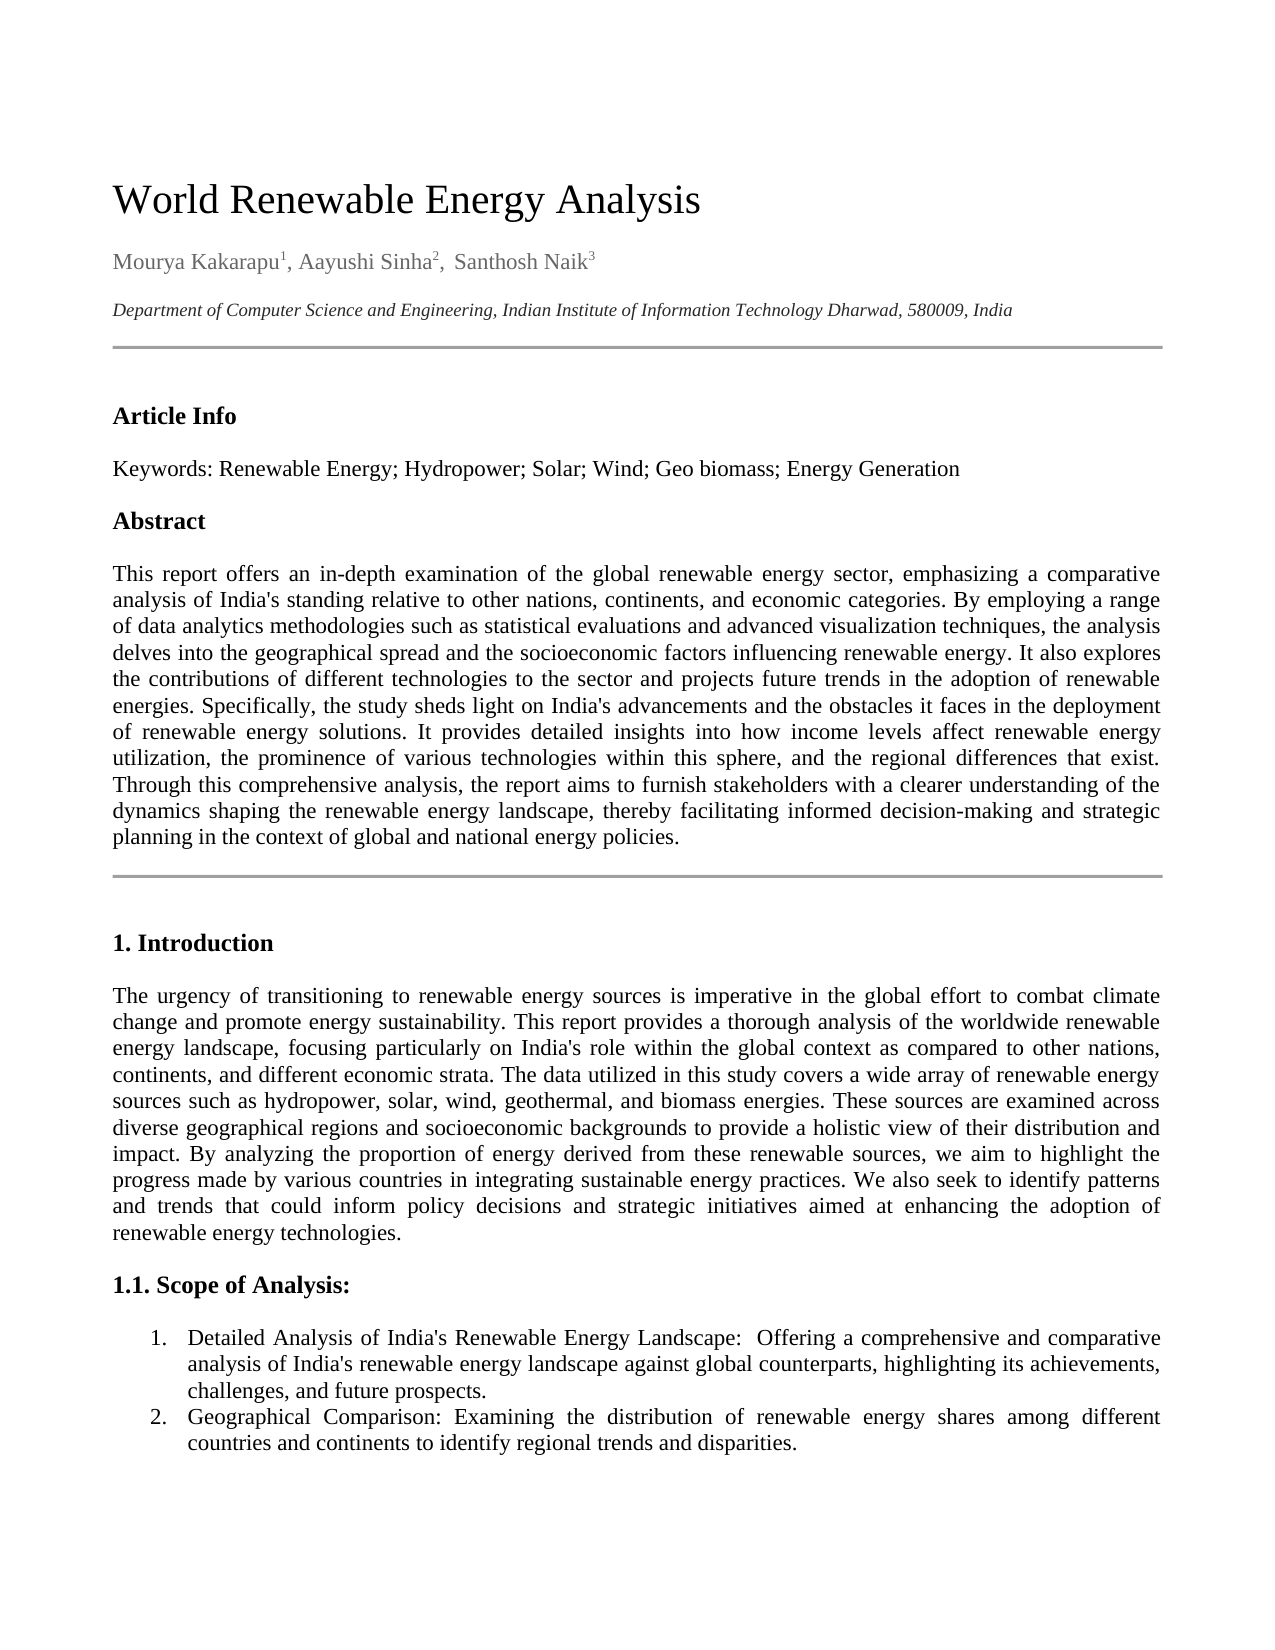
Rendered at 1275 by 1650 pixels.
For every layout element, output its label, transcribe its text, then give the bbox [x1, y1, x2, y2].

text This report offers an in-depth examination of the global renewable energy sector, emphasizing a comparative analysis of India's standing relative to other nations, continents, and economic categories. By employing a range of data analytics methodologies such as statistical evaluations and advanced visualization techniques, the analysis delves into the geographical spread and the socioeconomic factors influencing renewable energy. It also explores the contributions of different technologies to the sector and projects future trends in the adoption of renewable energies. Specifically, the study sheds light on India's advancements and the obstacles it faces in the deployment of renewable energy solutions. It provides detailed insights into how income levels affect renewable energy utilization, the prominence of various technologies within this sphere, and the regional differences that exist. Through this comprehensive analysis, the report aims to furnish stakeholders with a clearer understanding of the dynamics shaping the renewable energy landscape, thereby facilitating informed decision-making and strategic planning in the context of global and national energy policies. [112, 560, 1162, 850]
subtitle Article Info [112, 401, 1162, 430]
text World Renewable Energy Analysis [112, 175, 1162, 223]
text Department of Computer Science and Engineering, Indian Institute of Information Technology Dharwad, 580009, India [112, 299, 1162, 321]
text Keywords: Renewable Energy; Hydropower; Solar; Wind; Geo biomass; Energy Generation [112, 455, 1162, 481]
text Mourya Kakarapu1, Aayushi Sinha2, Santhosh Naik3 [112, 248, 1162, 274]
subtitle 1.1. Scope of Analysis: [112, 1270, 1162, 1299]
list Detailed Analysis of India's Renewable Energy Landscape: Offering a comprehensive and comparative analysis of India's renewable energy landscape against global counterparts, highlighting its achievements, challenges, and future prospects. [150, 1324, 1162, 1403]
subtitle Abstract [112, 506, 1162, 535]
subtitle 1. Introduction [112, 928, 1162, 957]
list Geographical Comparison: Examining the distribution of renewable energy shares among different countries and continents to identify regional trends and disparities. [150, 1403, 1162, 1456]
text The urgency of transitioning to renewable energy sources is imperative in the global effort to combat climate change and promote energy sustainability. This report provides a thorough analysis of the worldwide renewable energy landscape, focusing particularly on India's role within the global context as compared to other nations, continents, and different economic strata. The data utilized in this study covers a wide array of renewable energy sources such as hydropower, solar, wind, geothermal, and biomass energies. These sources are examined across diverse geographical regions and socioeconomic backgrounds to provide a holistic view of their distribution and impact. By analyzing the proportion of energy derived from these renewable sources, we aim to highlight the progress made by various countries in integrating sustainable energy practices. We also seek to identify patterns and trends that could inform policy decisions and strategic initiatives aimed at enhancing the adoption of renewable energy technologies. [112, 982, 1162, 1245]
